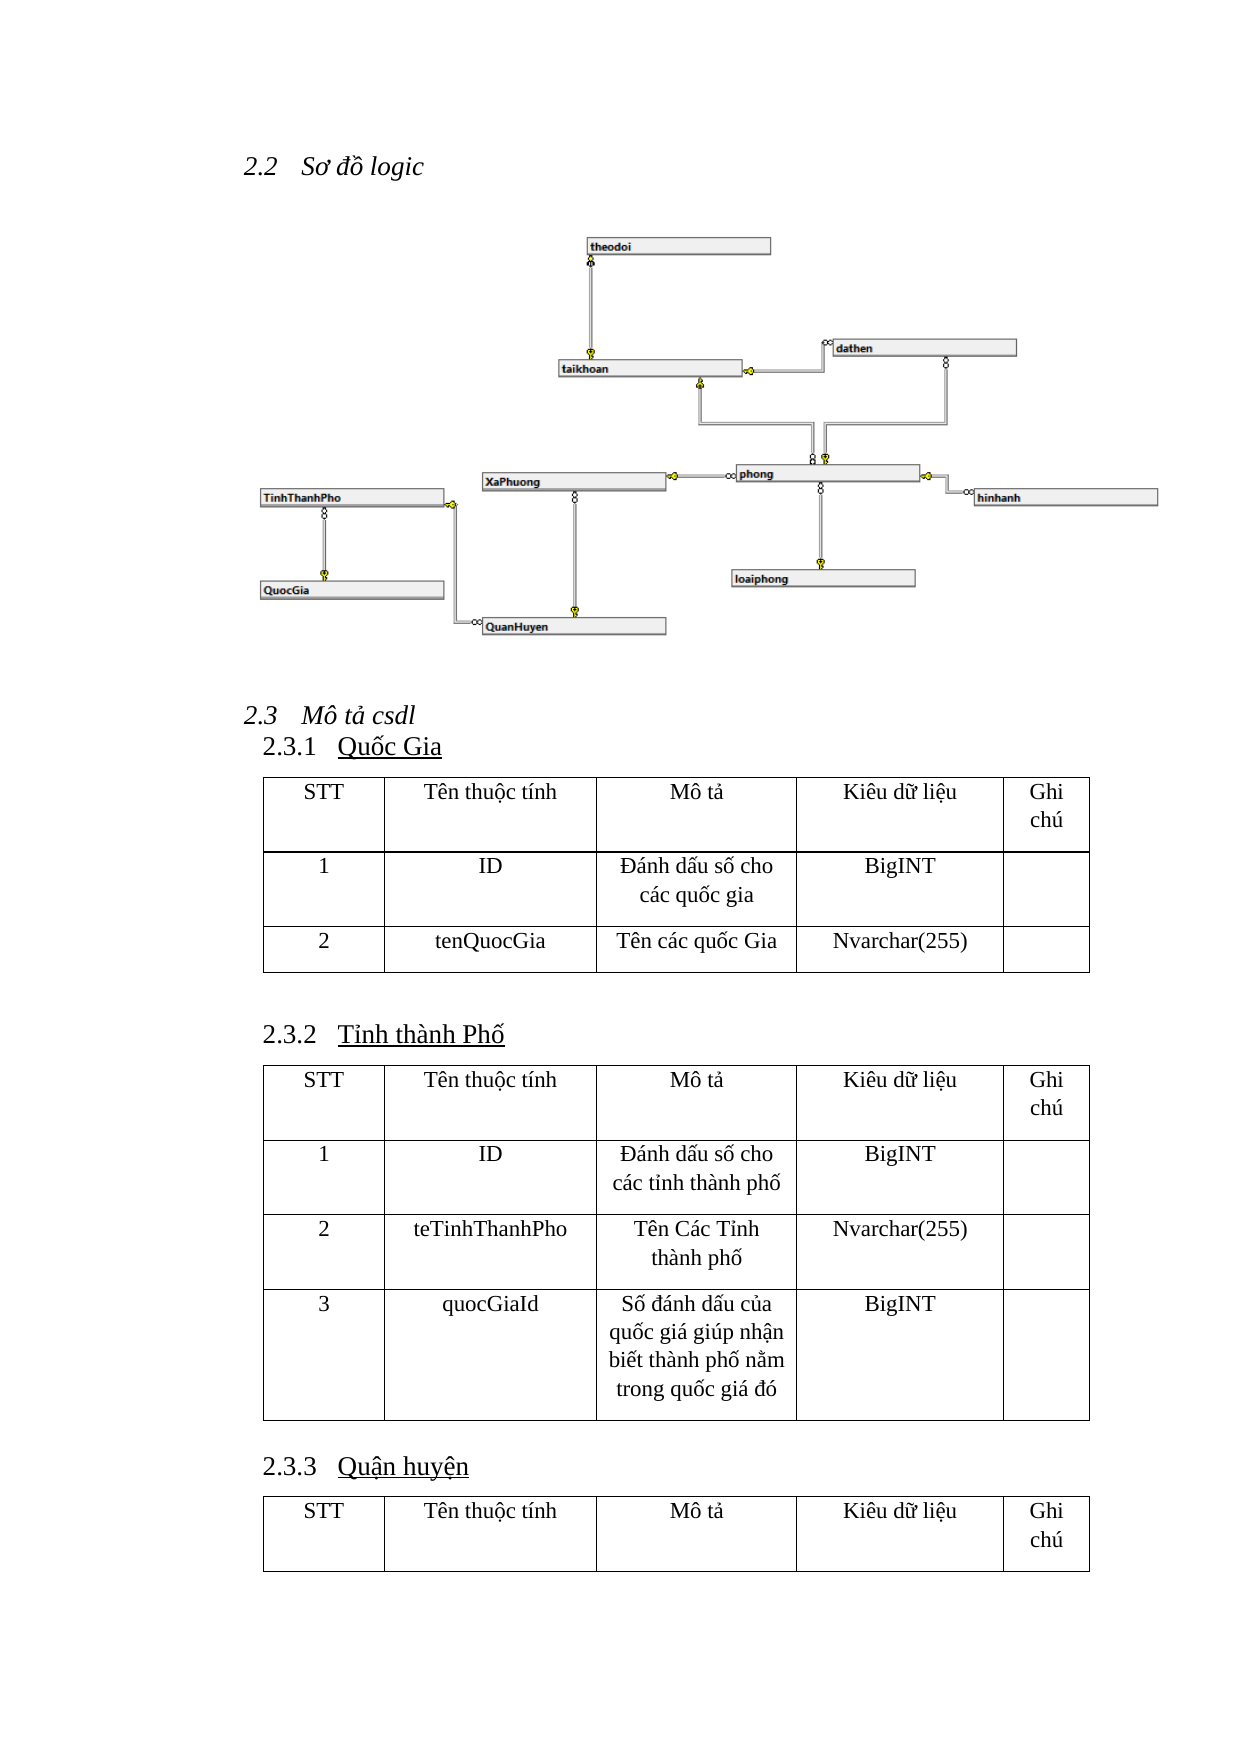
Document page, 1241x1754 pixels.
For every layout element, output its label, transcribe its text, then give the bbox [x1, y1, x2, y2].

table_header Kiêu dữ liệu [797, 1066, 1003, 1139]
table_cell 1 [264, 853, 384, 926]
table_cell quocGiaId [385, 1290, 596, 1420]
table_cell 2 [264, 927, 384, 972]
table_cell ID [385, 1141, 596, 1214]
table_cell BigINT [797, 1141, 1003, 1214]
table_cell tenQuocGia [385, 927, 596, 972]
table_cell Nvarchar(255) [797, 927, 1003, 972]
table_cell Nvarchar(255) [797, 1215, 1003, 1289]
table_header Ghi chú [1004, 778, 1089, 851]
table_header STT [264, 778, 384, 851]
table_cell 1 [264, 1141, 384, 1214]
table_cell 2 [264, 1215, 384, 1289]
table_cell [1004, 927, 1089, 972]
table_cell Tên các quốc Gia [597, 927, 796, 972]
subtitle Tỉnh thành Phố [262, 1018, 1090, 1049]
table_header STT [264, 1497, 384, 1571]
subtitle Quốc Gia [262, 730, 1090, 761]
table_cell [1004, 853, 1089, 926]
table_header Ghi chú [1004, 1497, 1089, 1571]
table_cell [1004, 1290, 1089, 1420]
table_header Tên thuộc tính [385, 1497, 596, 1571]
table_cell 3 [264, 1290, 384, 1420]
table_cell Đánh dấu số cho các quốc gia [597, 853, 796, 926]
table_header Kiêu dữ liệu [797, 778, 1003, 851]
subtitle Sơ đồ logic [244, 150, 1090, 181]
table_cell teTinhThanhPho [385, 1215, 596, 1289]
table_header Kiêu dữ liệu [797, 1497, 1003, 1571]
table_cell BigINT [797, 853, 1003, 926]
table_cell Tên Các Tỉnh thành phố [597, 1215, 796, 1289]
table_header Mô tả [597, 778, 796, 851]
table_cell [1004, 1215, 1089, 1289]
table_cell [1004, 1141, 1089, 1214]
table_cell Số đánh dấu của quốc giá giúp nhận biết thành phố nằm trong quốc giá đó [597, 1290, 796, 1420]
table_cell Đánh dấu số cho các tỉnh thành phố [597, 1141, 796, 1214]
table_header Ghi chú [1004, 1066, 1089, 1139]
picture [243, 196, 1164, 681]
table_header Mô tả [597, 1066, 796, 1139]
table_header STT [264, 1066, 384, 1139]
table_header Mô tả [597, 1497, 796, 1571]
table_header Tên thuộc tính [385, 778, 596, 851]
subtitle Mô tả csdl [244, 699, 1090, 730]
subtitle Quận huyện [262, 1449, 1090, 1481]
table_header Tên thuộc tính [385, 1066, 596, 1139]
table_cell ID [385, 853, 596, 926]
table_cell BigINT [797, 1290, 1003, 1420]
